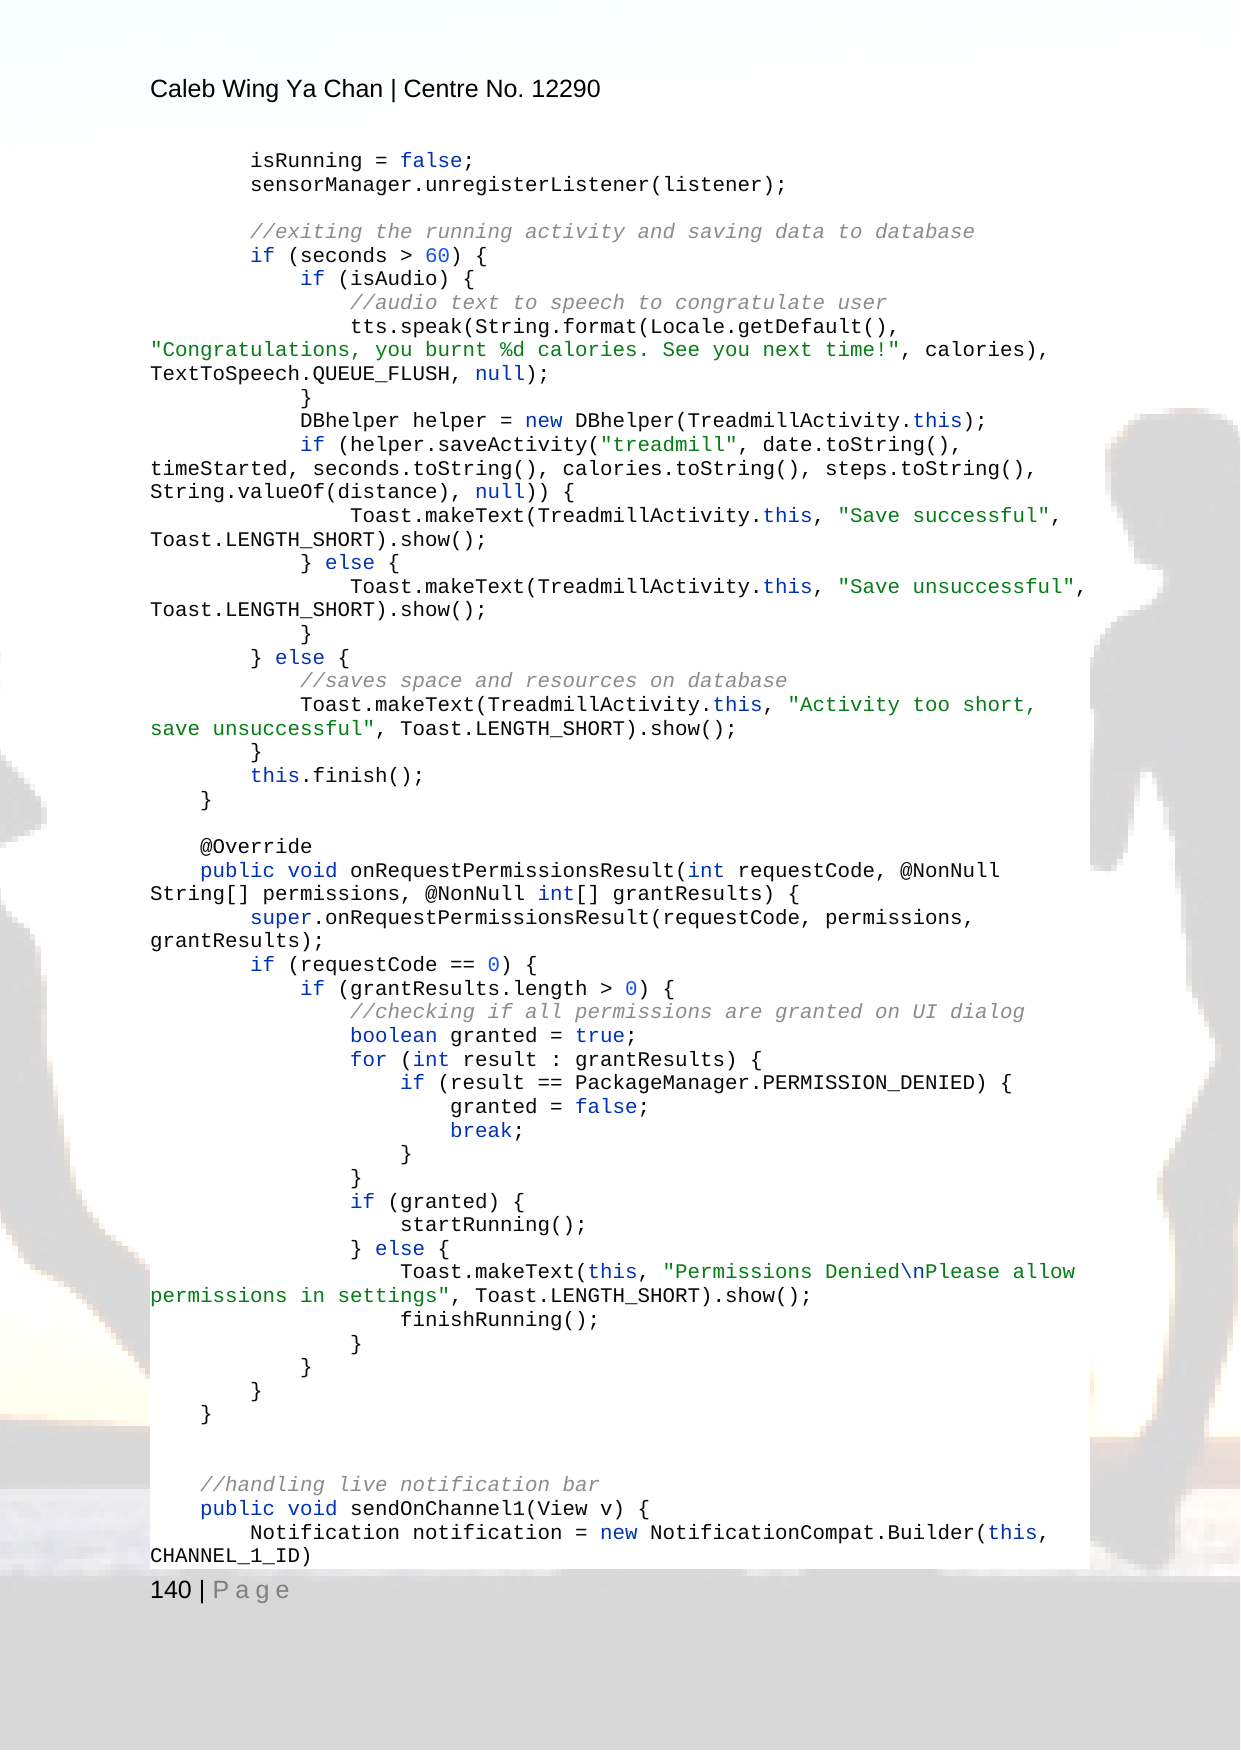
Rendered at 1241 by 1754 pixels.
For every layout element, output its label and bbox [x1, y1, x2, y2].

text [150, 150, 1090, 1569]
